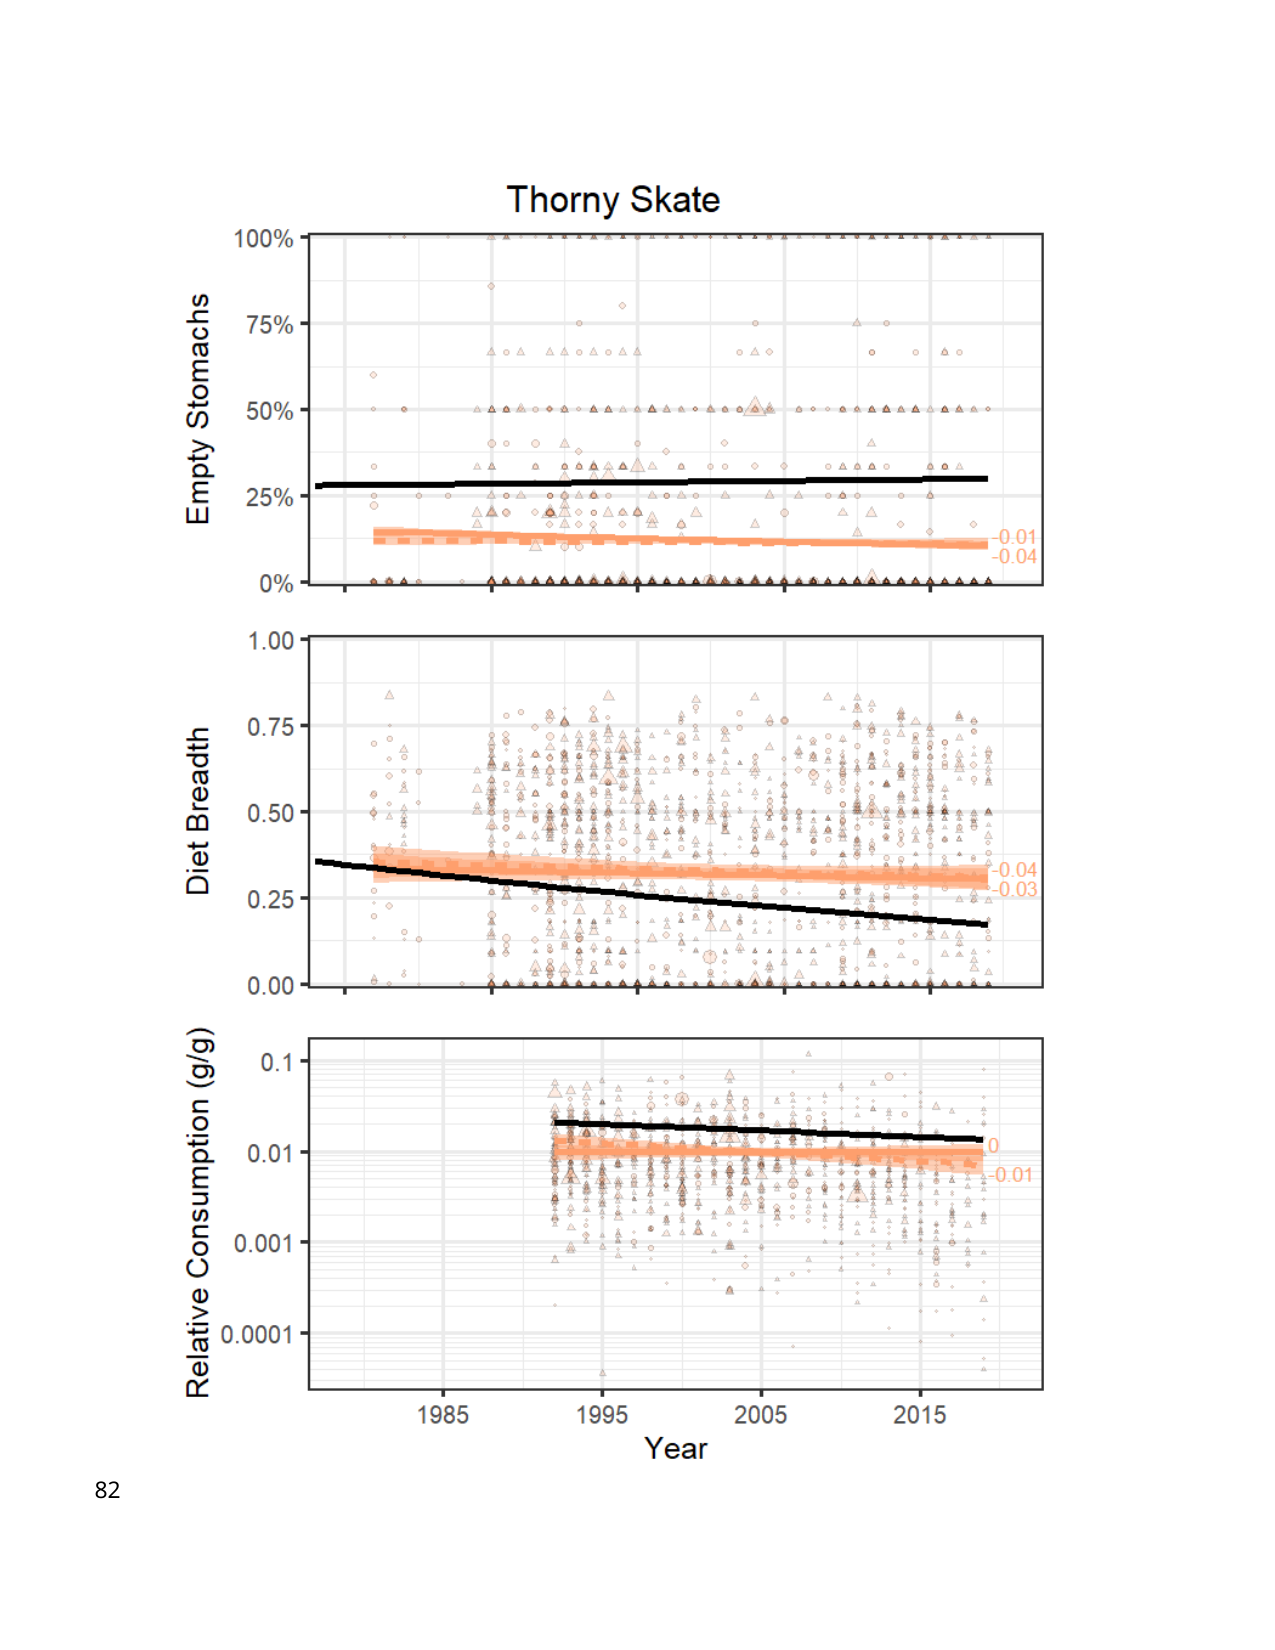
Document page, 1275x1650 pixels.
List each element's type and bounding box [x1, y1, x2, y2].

picture [150, 150, 1061, 1499]
